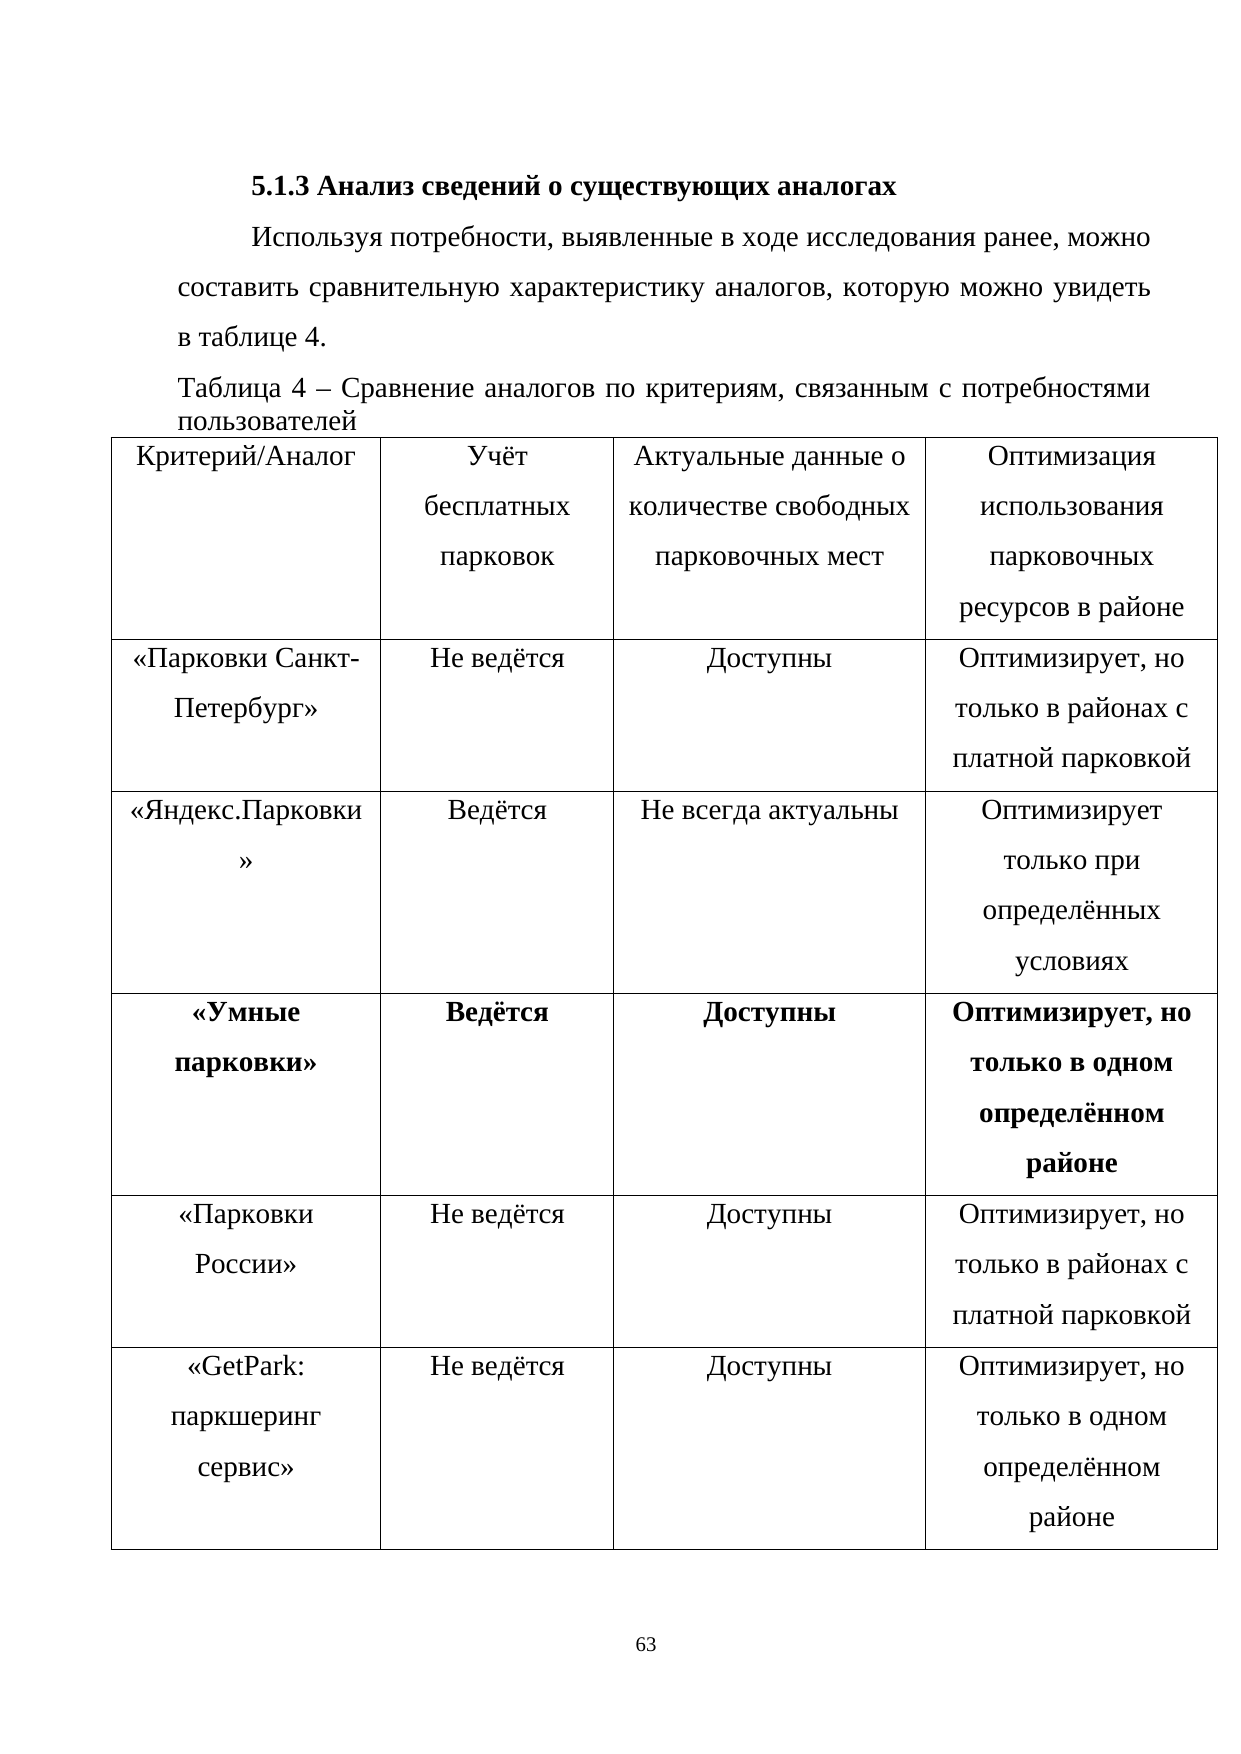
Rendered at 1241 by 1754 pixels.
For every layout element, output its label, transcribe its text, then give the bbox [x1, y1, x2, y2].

table_cell «Умные парковки» [112, 994, 380, 1195]
table_cell Доступны [614, 1196, 925, 1347]
table_cell Оптимизирует только при определённых условиях [926, 792, 1217, 993]
table_header Актуальные данные о количестве свободных парковочных мест [614, 438, 925, 639]
table_cell «Парковки России» [112, 1196, 380, 1347]
subtitle 5.1.3 Анализ сведений о существующих аналогах [251, 168, 1152, 202]
table_cell «Яндекс.Парковки» [112, 792, 380, 993]
table_header Учёт бесплатных парковок [381, 438, 613, 639]
table_cell Оптимизирует, но только в районах с платной парковкой [926, 640, 1217, 791]
table_cell Ведётся [381, 792, 613, 993]
table_cell Не ведётся [381, 1348, 613, 1549]
table_cell Доступны [614, 1348, 925, 1549]
table_cell Оптимизирует, но только в районах с платной парковкой [926, 1196, 1217, 1347]
table_header Оптимизация использования парковочных ресурсов в районе [926, 438, 1217, 639]
table_cell Доступны [614, 640, 925, 791]
table_cell Ведётся [381, 994, 613, 1195]
text Таблица 4 – Сравнение аналогов по критериям, связанным с потребностями пользователей [177, 370, 1152, 437]
table_cell Не ведётся [381, 640, 613, 791]
table_cell «Парковки Санкт-Петербург» [112, 640, 380, 791]
table_cell Доступны [614, 994, 925, 1195]
table_cell «GetPark: паркшеринг сервис» [112, 1348, 380, 1549]
table_cell Не всегда актуальны [614, 792, 925, 993]
table_cell Оптимизирует, но только в одном определённом районе [926, 994, 1217, 1195]
table_cell Оптимизирует, но только в одном определённом районе [926, 1348, 1217, 1549]
text Используя потребности, выявленные в ходе исследования ранее, можно составить сравнительную характеристику аналогов, которую можно увидеть в таблице 4. [177, 219, 1152, 353]
table_cell Не ведётся [381, 1196, 613, 1347]
table_header Критерий/Аналог [112, 438, 380, 639]
